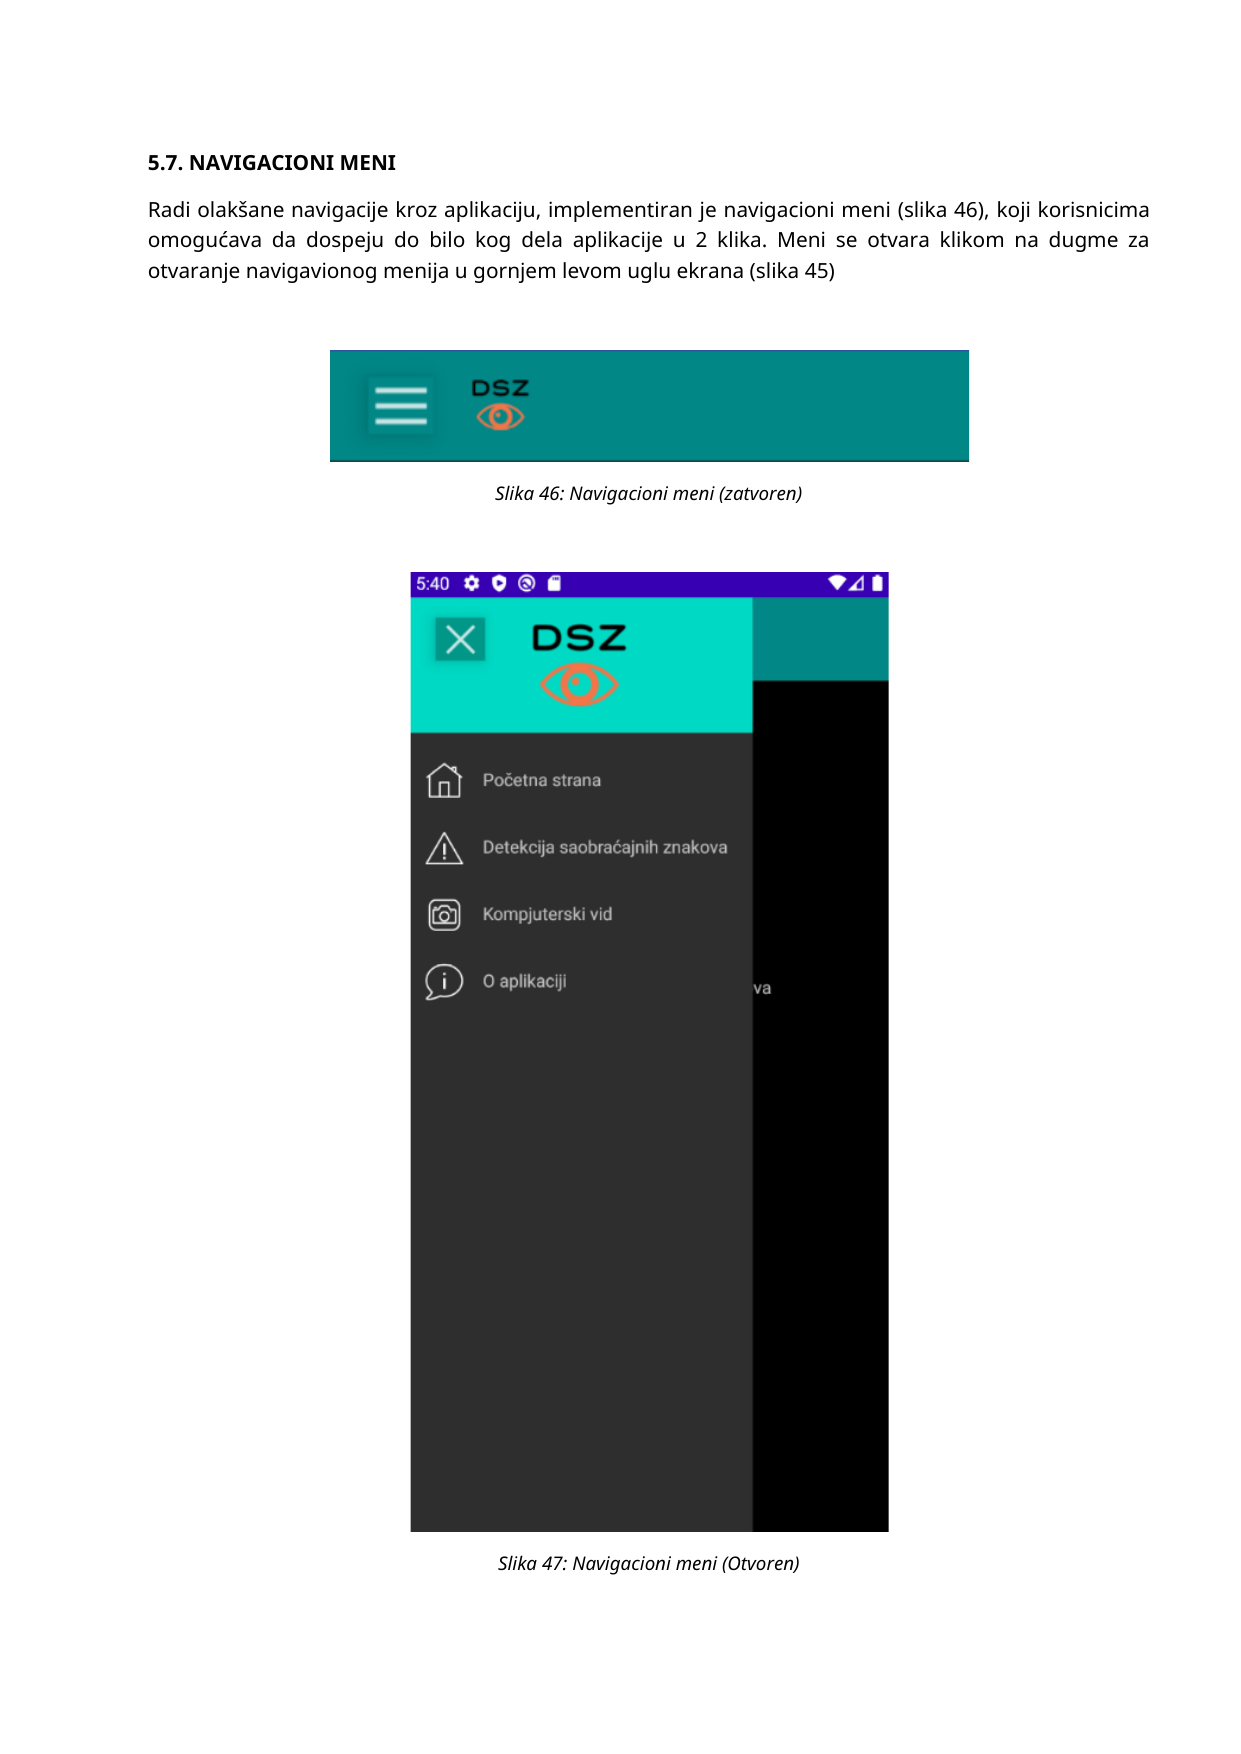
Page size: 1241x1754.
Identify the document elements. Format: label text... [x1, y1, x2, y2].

picture [410, 572, 889, 1532]
subtitle 5.7. NAVIGACIONI MENI [148, 148, 1152, 176]
subtitle Slika 47: Navigacioni meni (Otvoren) [148, 1551, 1152, 1576]
text Radi olakšane navigacije kroz aplikaciju, implementiran je navigacioni meni (slika 46), koji korisnicima omogućava da dospeju do bilo kog dela aplikacije u 2 klika. Meni se otvara klikom na dugme za otvaranje navigavionog menija u gornjem levom uglu ekrana (slika 45) [148, 195, 1152, 285]
picture [330, 350, 970, 462]
subtitle Slika 46: Navigacioni meni (zatvoren) [148, 481, 1152, 506]
